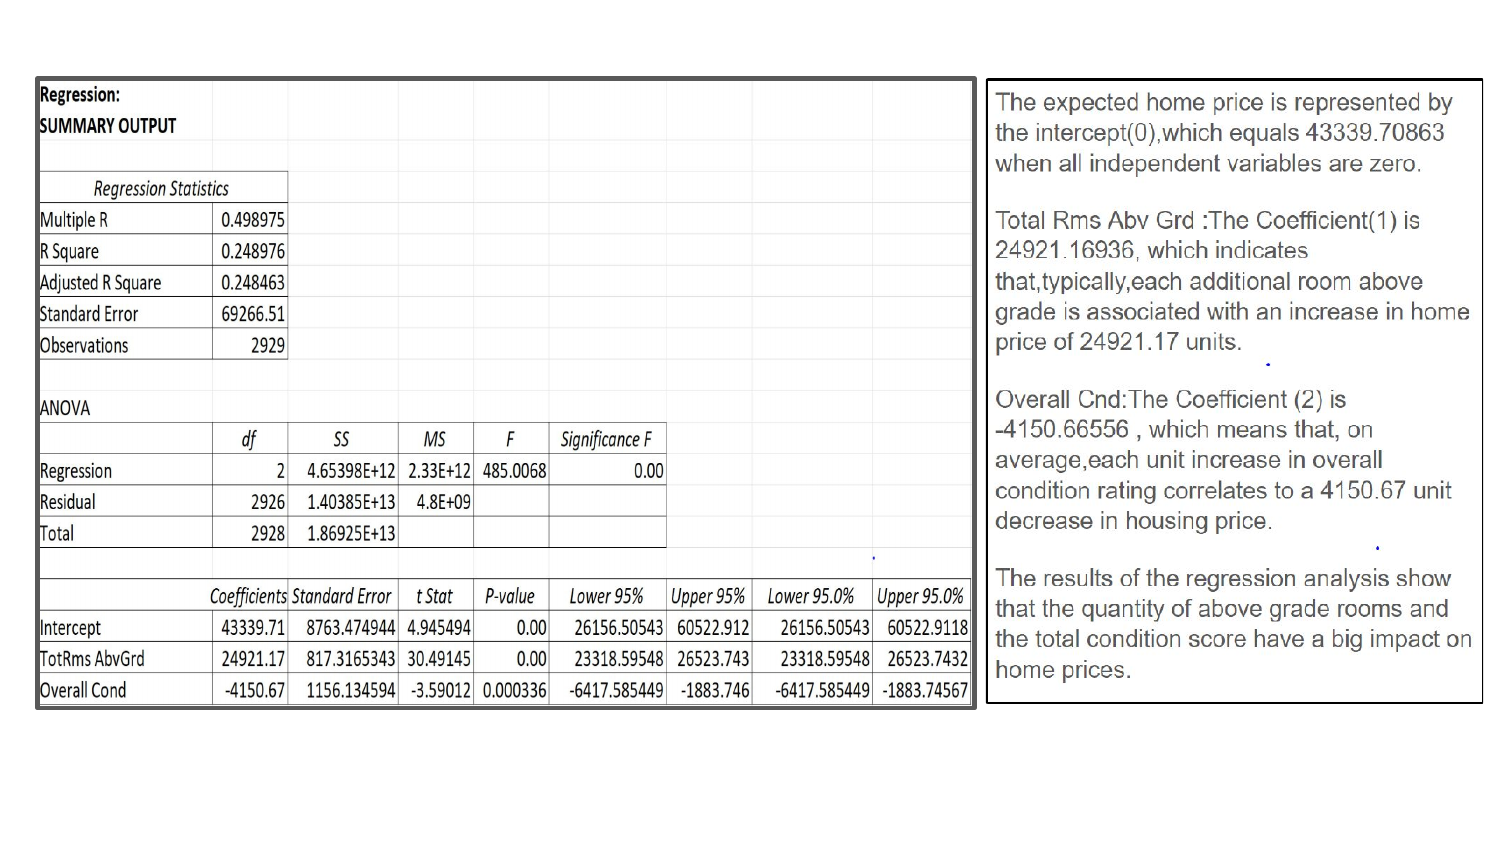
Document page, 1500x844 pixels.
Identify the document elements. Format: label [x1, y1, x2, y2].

picture [985, 78, 1484, 704]
picture [40, 81, 972, 706]
